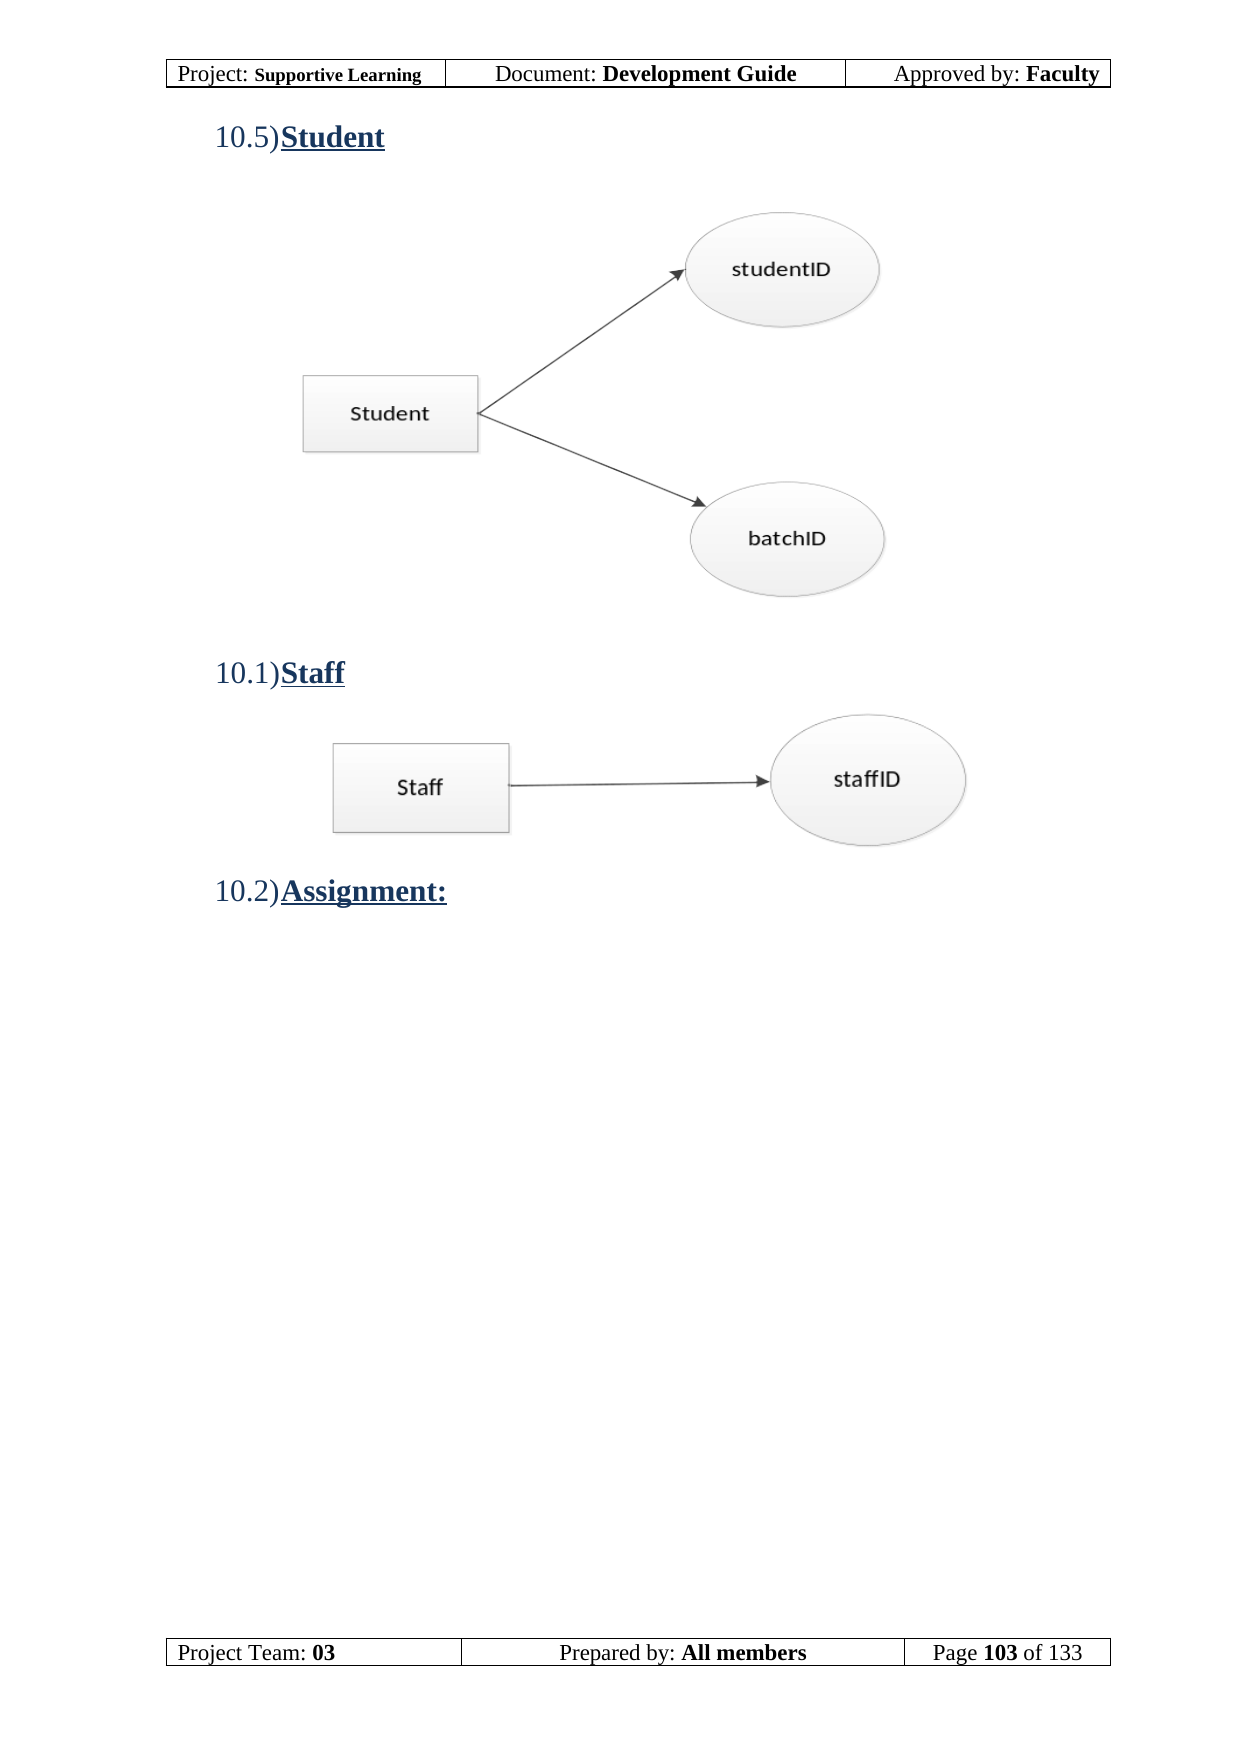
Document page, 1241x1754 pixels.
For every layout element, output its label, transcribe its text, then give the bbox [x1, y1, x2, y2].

list Staff [215, 654, 1122, 691]
text Student [214, 118, 1122, 154]
text Assignment: [214, 872, 1122, 908]
